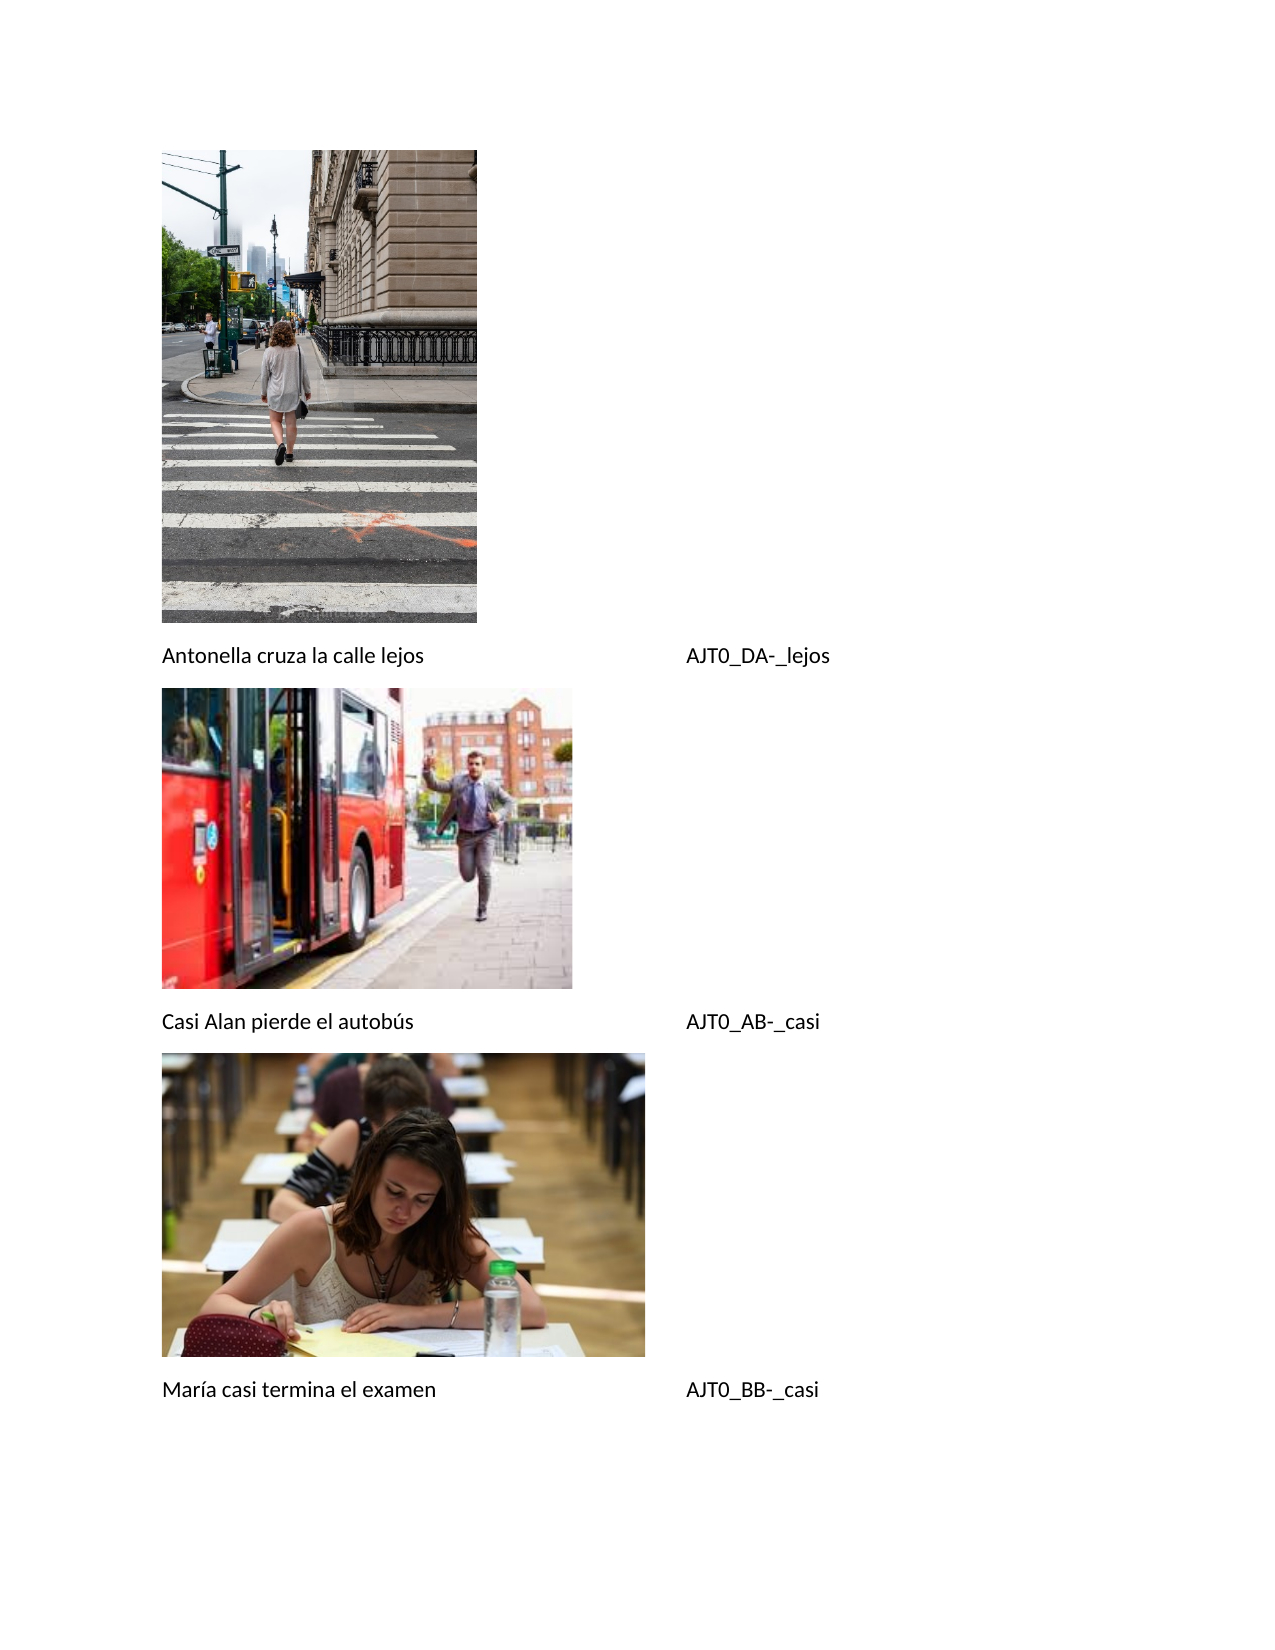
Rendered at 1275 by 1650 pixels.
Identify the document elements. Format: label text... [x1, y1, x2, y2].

text María casi termina el examen AJT0_BB-_casi [162, 1375, 1125, 1403]
picture [161, 150, 477, 623]
text Antonella cruza la calle lejos AJT0_DA-_lejos [162, 641, 1125, 669]
picture [161, 688, 573, 989]
picture [161, 1053, 646, 1357]
text Casi Alan pierde el autobús AJT0_AB-_casi [162, 1007, 1125, 1035]
